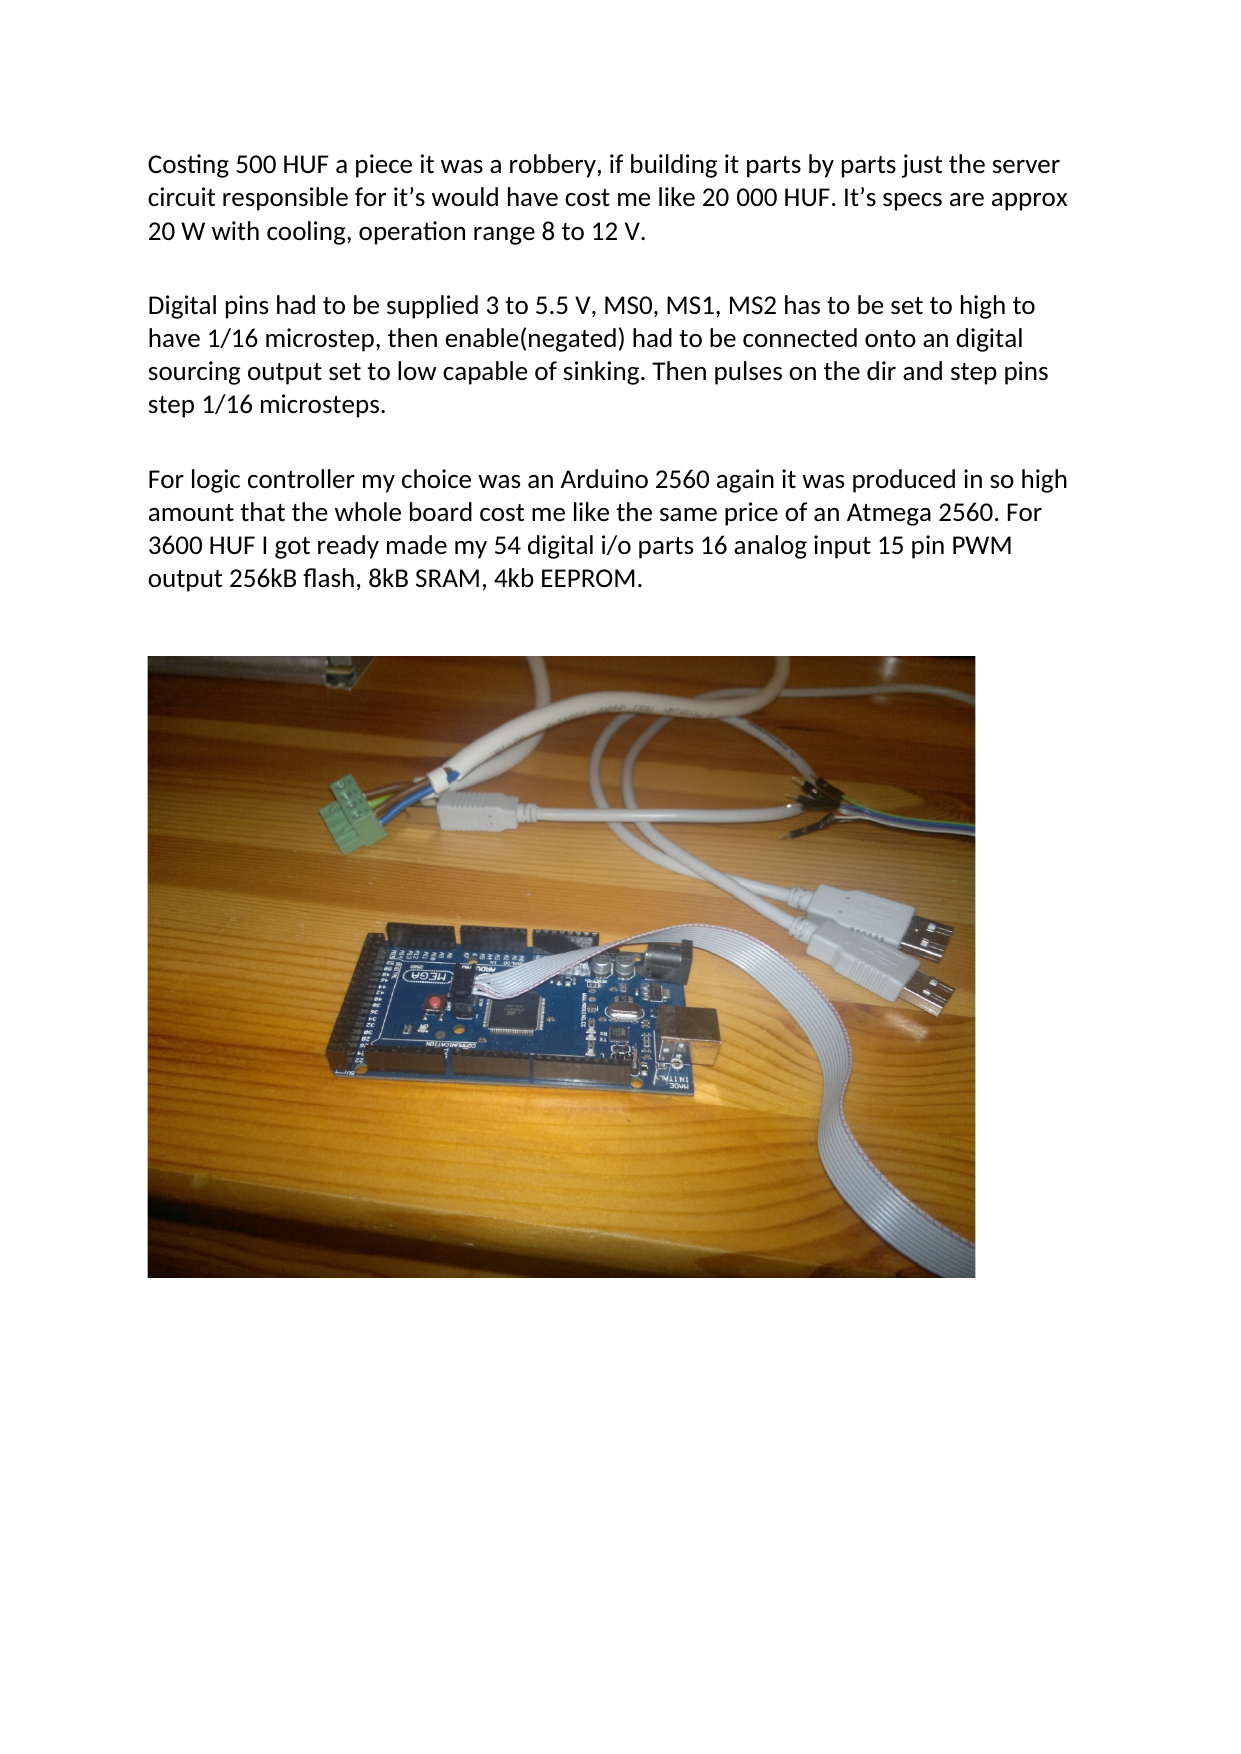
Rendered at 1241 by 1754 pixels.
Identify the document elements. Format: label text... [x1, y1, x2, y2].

text For logic controller my choice was an Arduino 2560 again it was produced in so high amount that the whole board cost me like the same price of an Atmega 2560. For 3600 HUF I got ready made my 54 digital i/o parts 16 analog input 15 pin PWM output 256kB flash, 8kB SRAM, 4kb EEPROM. [148, 462, 1093, 594]
text Digital pins had to be supplied 3 to 5.5 V, MS0, MS1, MS2 has to be set to high to have 1/16 microstep, then enable(negated) had to be connected onto an digital sourcing output set to low capable of sinking. Then pulses on the dir and step pins step 1/16 microsteps. [148, 288, 1093, 420]
picture [147, 656, 976, 1278]
text Costing 500 HUF a piece it was a robbery, if building it parts by parts just the server circuit responsible for it’s would have cost me like 20 000 HUF. It’s specs are approx 20 W with cooling, operation range 8 to 12 V. [148, 148, 1093, 247]
